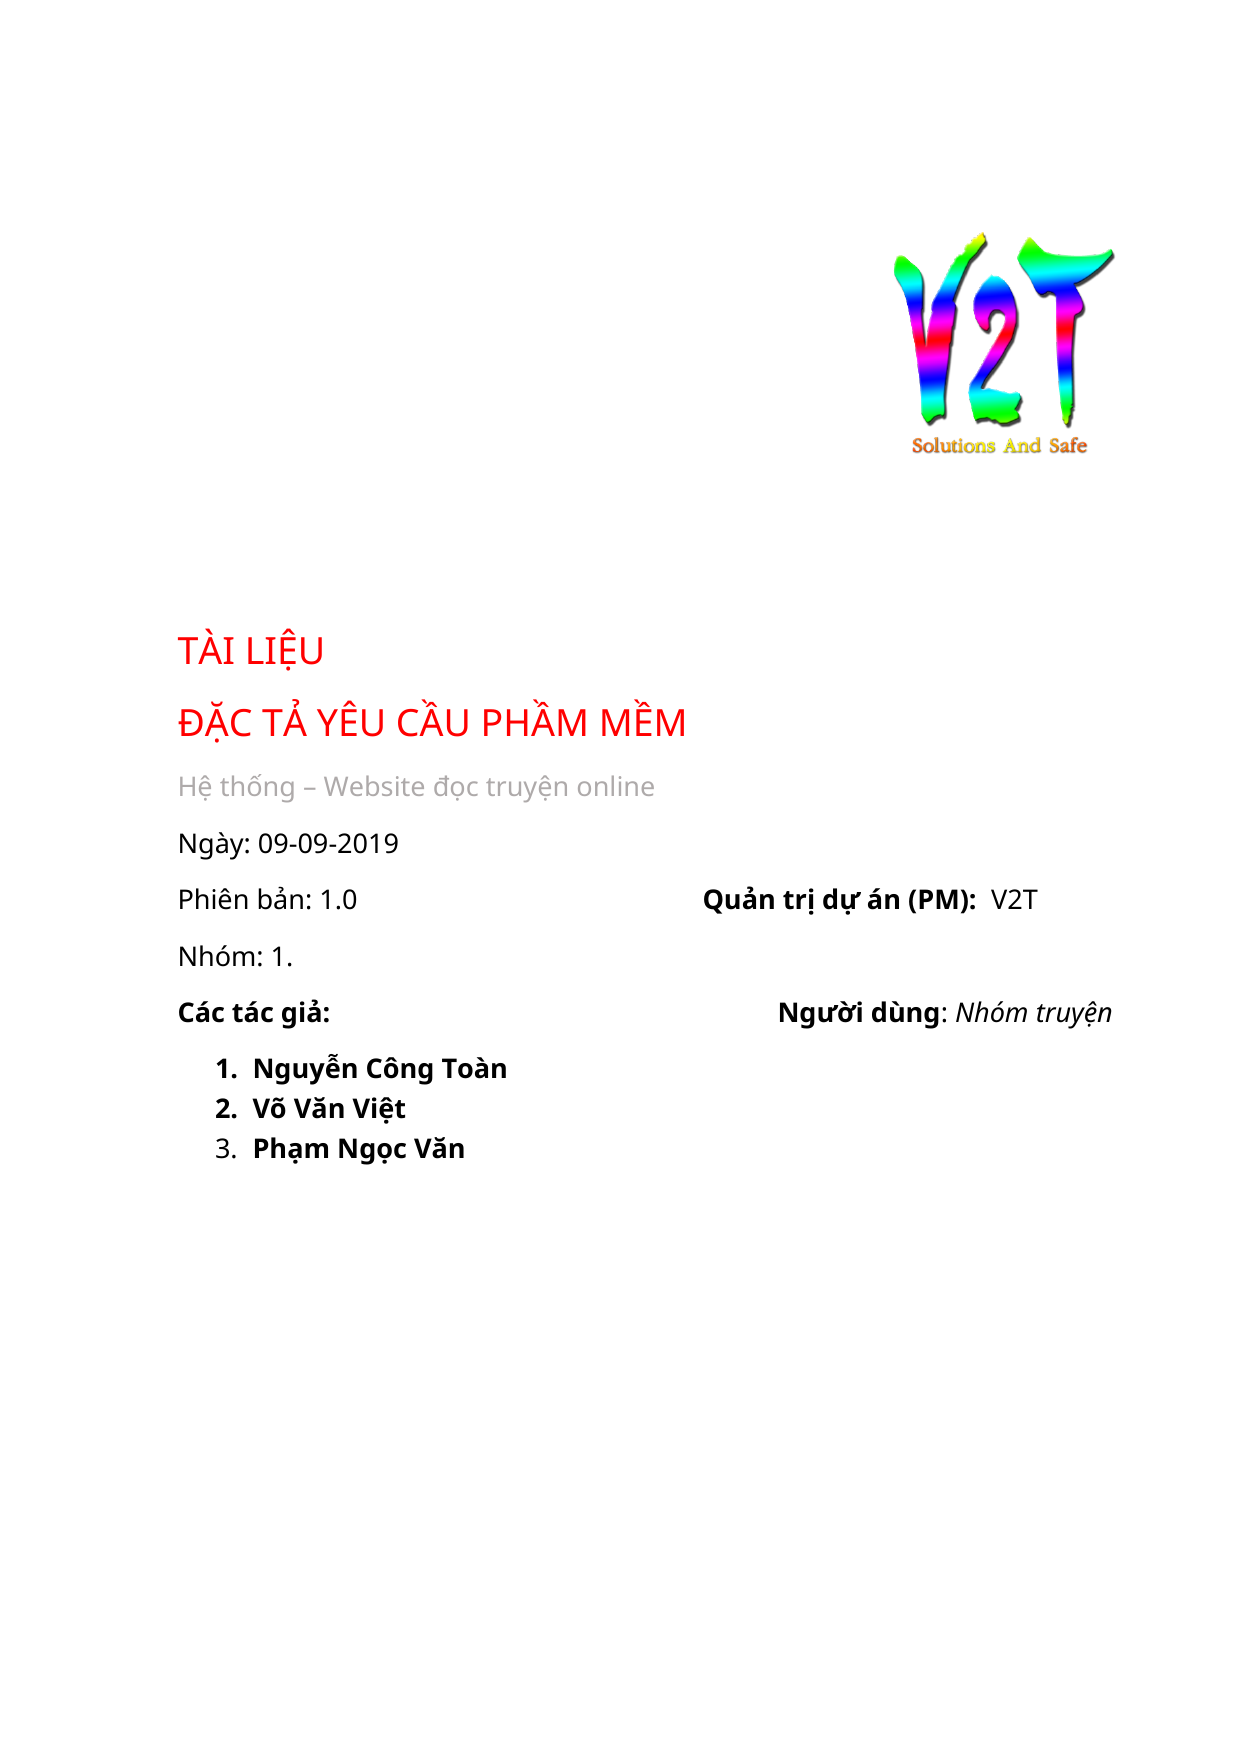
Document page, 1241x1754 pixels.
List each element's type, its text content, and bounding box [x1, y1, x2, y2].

list Phạm Ngọc Văn [215, 1129, 1122, 1166]
text ĐẶC TẢ YÊU CẦU PHẦM MỀM [177, 696, 1122, 747]
list Nguyễn Công Toàn [215, 1050, 1122, 1087]
text Ngày: 09-09-2019 [177, 824, 1122, 861]
text Phiên bản: 1.0 Quản trị dự án (PM): V2T [177, 881, 1122, 917]
text Hệ thống – Website đọc truyện online [177, 768, 1122, 804]
picture [861, 213, 1123, 474]
text TÀI LIỆU [177, 624, 1122, 675]
text Nhóm: 1. [177, 937, 1122, 974]
list Võ Văn Việt [215, 1090, 1122, 1127]
text Các tác giả: Người dùng: Nhóm truyện [177, 993, 1122, 1030]
